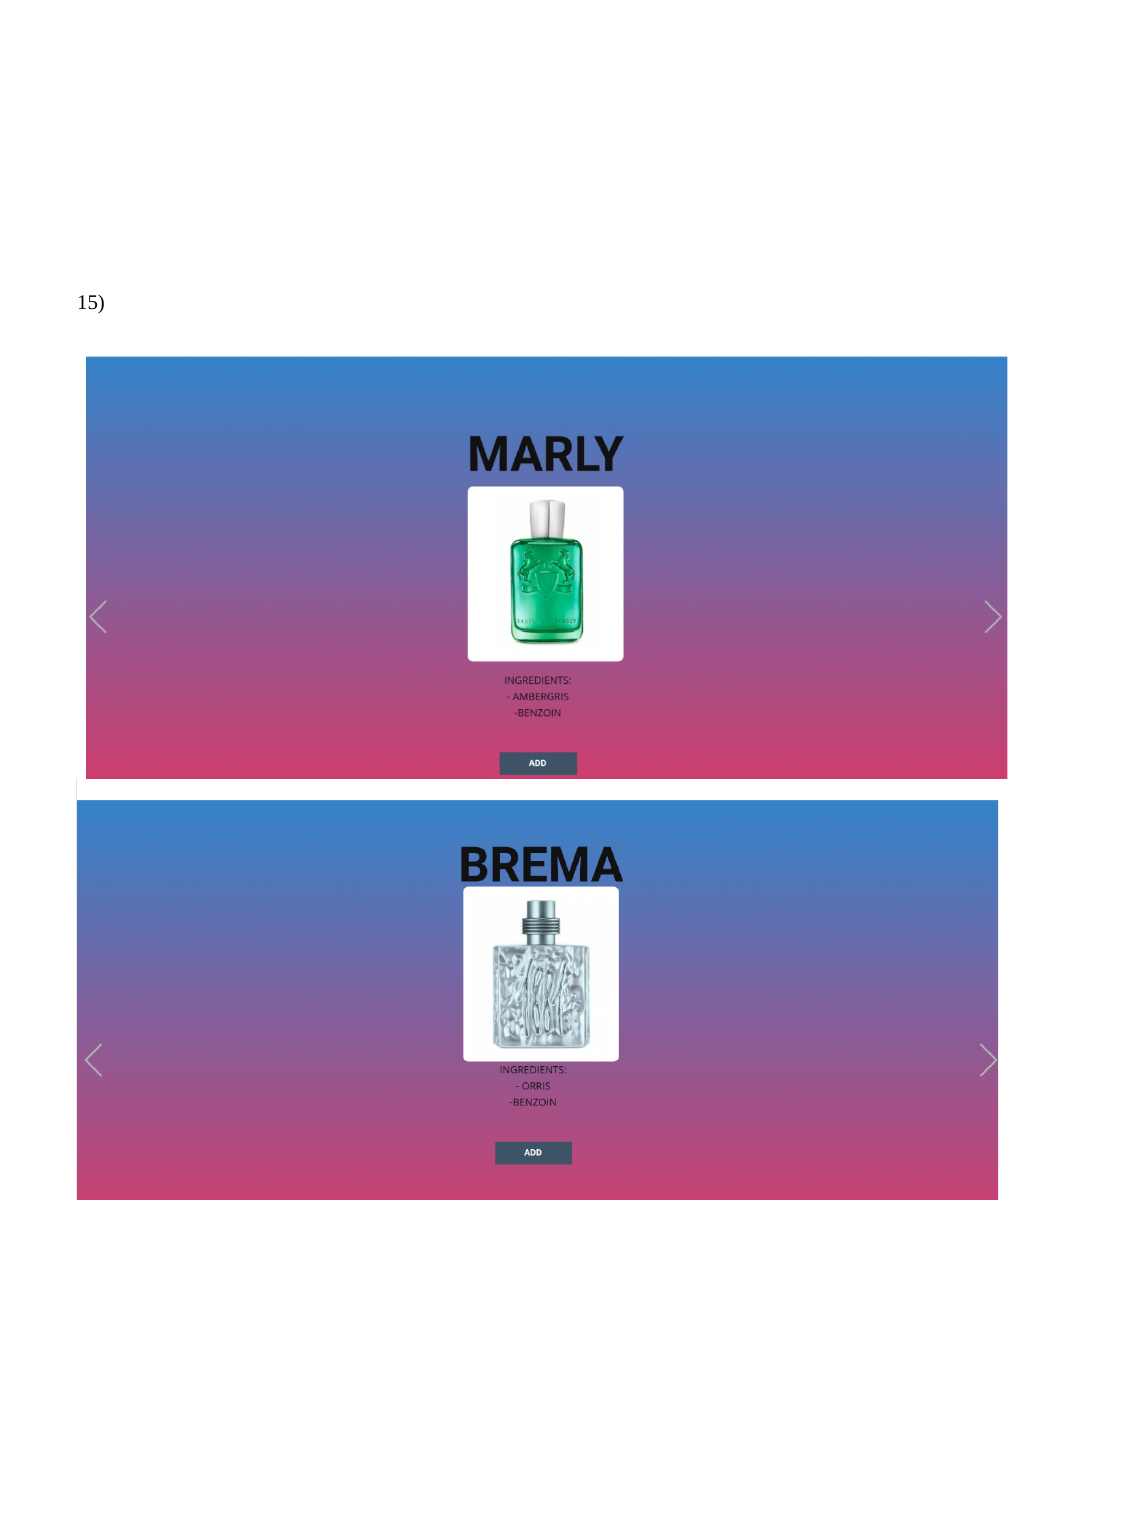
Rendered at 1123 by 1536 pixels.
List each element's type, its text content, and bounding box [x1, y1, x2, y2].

text 15) [77, 290, 998, 314]
picture [76, 334, 1008, 1200]
